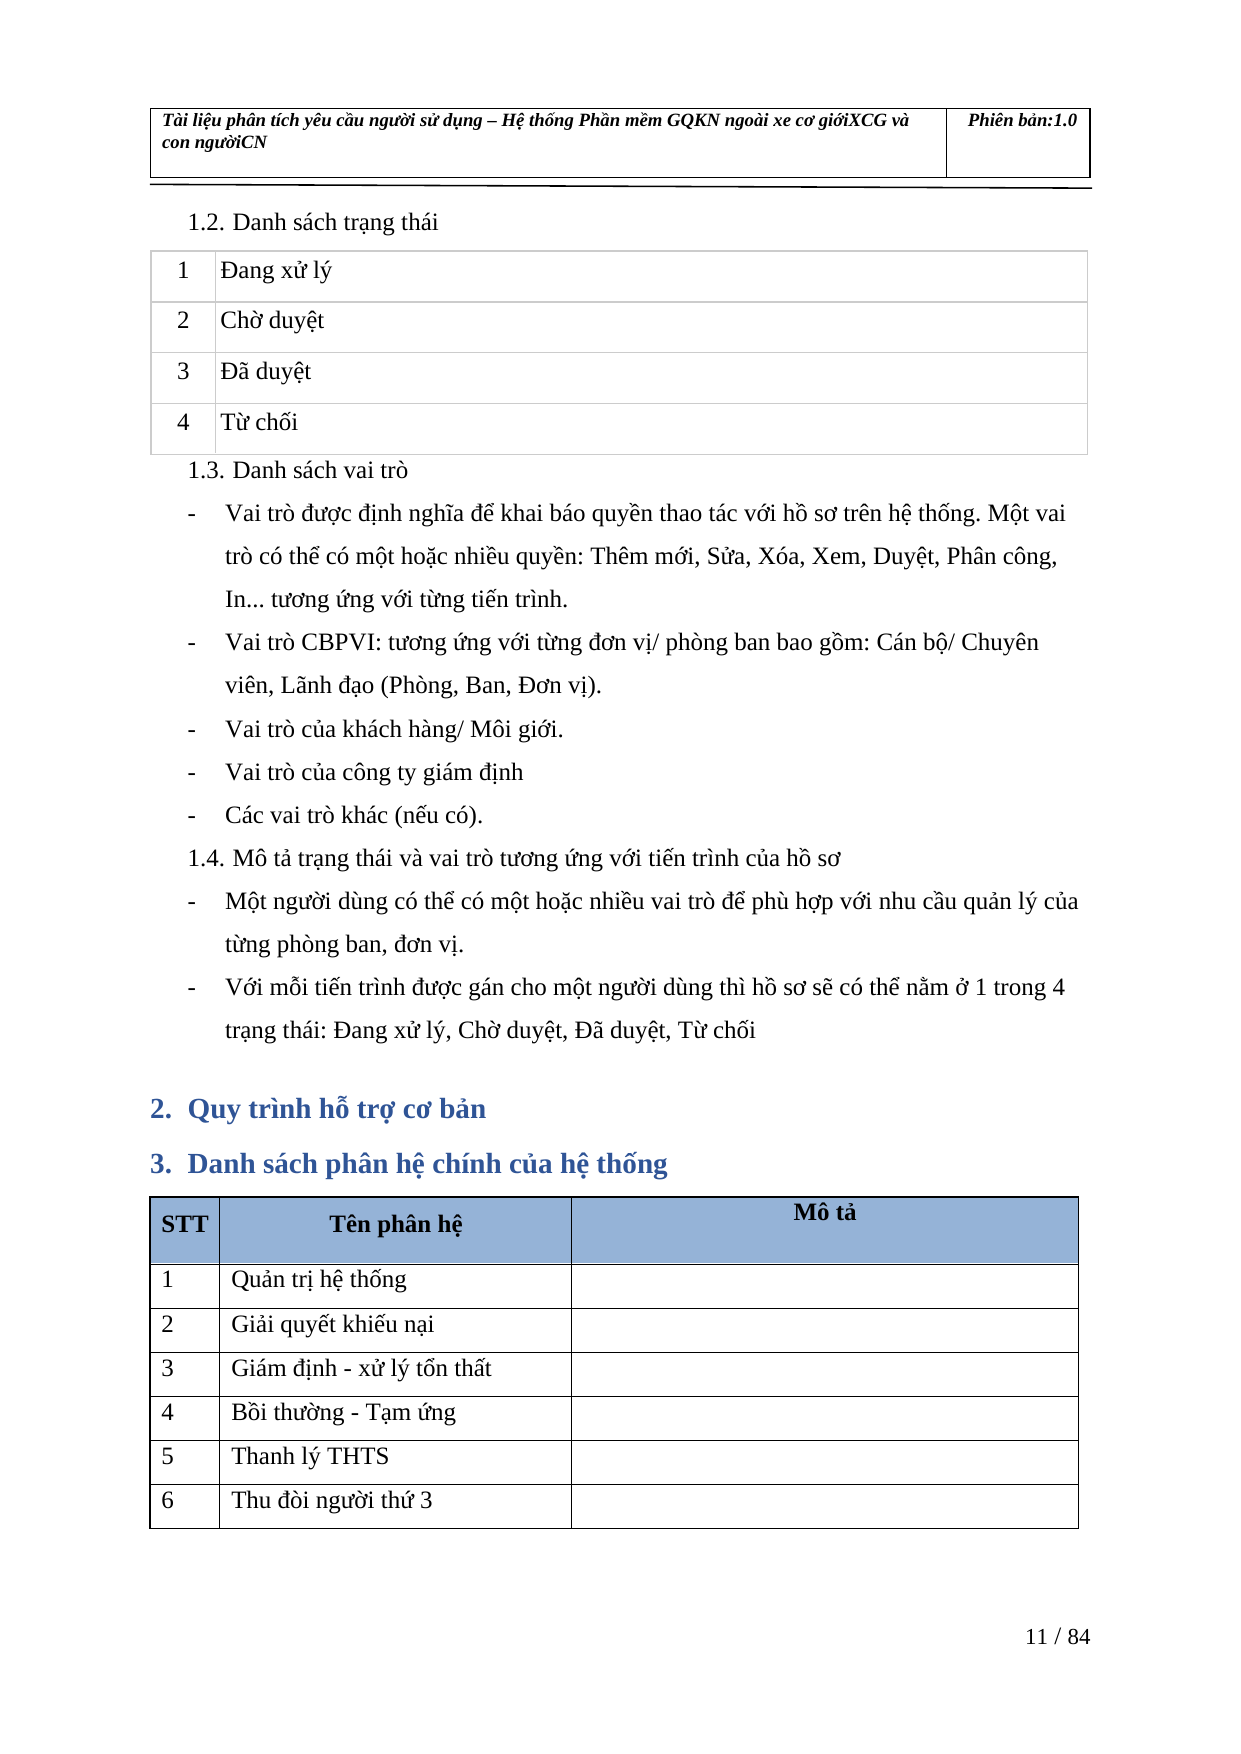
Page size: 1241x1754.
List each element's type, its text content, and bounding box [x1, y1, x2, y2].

table_cell [572, 1265, 1078, 1308]
table_cell Giám định - xử lý tổn thất [220, 1353, 571, 1396]
table_cell Bồi thường - Tạm ứng [220, 1397, 571, 1440]
table_header 1 [152, 252, 215, 301]
subtitle Quy trình hỗ trợ cơ bản [150, 1092, 1090, 1125]
list Các vai trò khác (nếu có). [187, 800, 1090, 829]
table_cell [572, 1485, 1078, 1528]
table_header Tên phân hệ [220, 1198, 571, 1263]
table_header Đang xử lý [216, 252, 1087, 301]
table_cell 2 [151, 1309, 219, 1352]
list Vai trò CBPVI: tương ứng với từng đơn vị/ phòng ban bao gồm: Cán bộ/ Chuyên viên, Lãnh đạo (Phòng, Ban, Đơn vị). [187, 627, 1090, 699]
list Danh sách trạng thái [187, 207, 1090, 236]
list Vai trò của công ty giám định [187, 757, 1090, 786]
table_cell [572, 1441, 1078, 1484]
table_cell Giải quyết khiếu nại [220, 1309, 571, 1352]
table_header Mô tả [572, 1198, 1078, 1263]
table_cell Từ chối [216, 404, 1087, 453]
table_cell Thanh lý THTS [220, 1441, 571, 1484]
table_cell 2 [152, 303, 215, 352]
table_cell Chờ duyệt [216, 303, 1087, 352]
list Vai trò của khách hàng/ Môi giới. [187, 714, 1090, 742]
table_cell Quản trị hệ thống [220, 1265, 571, 1308]
list Mô tả trạng thái và vai trò tương ứng với tiến trình của hồ sơ [187, 843, 1090, 872]
table_cell [572, 1309, 1078, 1352]
table_cell 3 [151, 1353, 219, 1396]
list Một người dùng có thể có một hoặc nhiều vai trò để phù hợp với nhu cầu quản lý của từng phòng ban, đơn vị. [187, 886, 1090, 958]
table_header STT [151, 1198, 219, 1263]
table_cell [572, 1353, 1078, 1396]
table_cell Đã duyệt [216, 353, 1087, 403]
list Danh sách vai trò [187, 455, 1090, 484]
list Vai trò được định nghĩa để khai báo quyền thao tác với hồ sơ trên hệ thống. Một vai trò có thể có một hoặc nhiều quyền: Thêm mới, Sửa, Xóa, Xem, Duyệt, Phân công, In... tương ứng với từng tiến trình. [187, 498, 1090, 613]
table_cell 5 [151, 1441, 219, 1484]
list Với mỗi tiến trình được gán cho một người dùng thì hồ sơ sẽ có thể nằm ở 1 trong 4 trạng thái: Đang xử lý, Chờ duyệt, Đã duyệt, Từ chối [187, 972, 1090, 1044]
table_cell 4 [152, 404, 215, 453]
table_cell Thu đòi người thứ 3 [220, 1485, 571, 1528]
table_cell [572, 1397, 1078, 1440]
subtitle Danh sách phân hệ chính của hệ thống [150, 1146, 1090, 1180]
table_cell 6 [151, 1485, 219, 1528]
table_cell 3 [152, 353, 215, 403]
table_cell 4 [151, 1397, 219, 1440]
table_cell 1 [151, 1265, 219, 1308]
